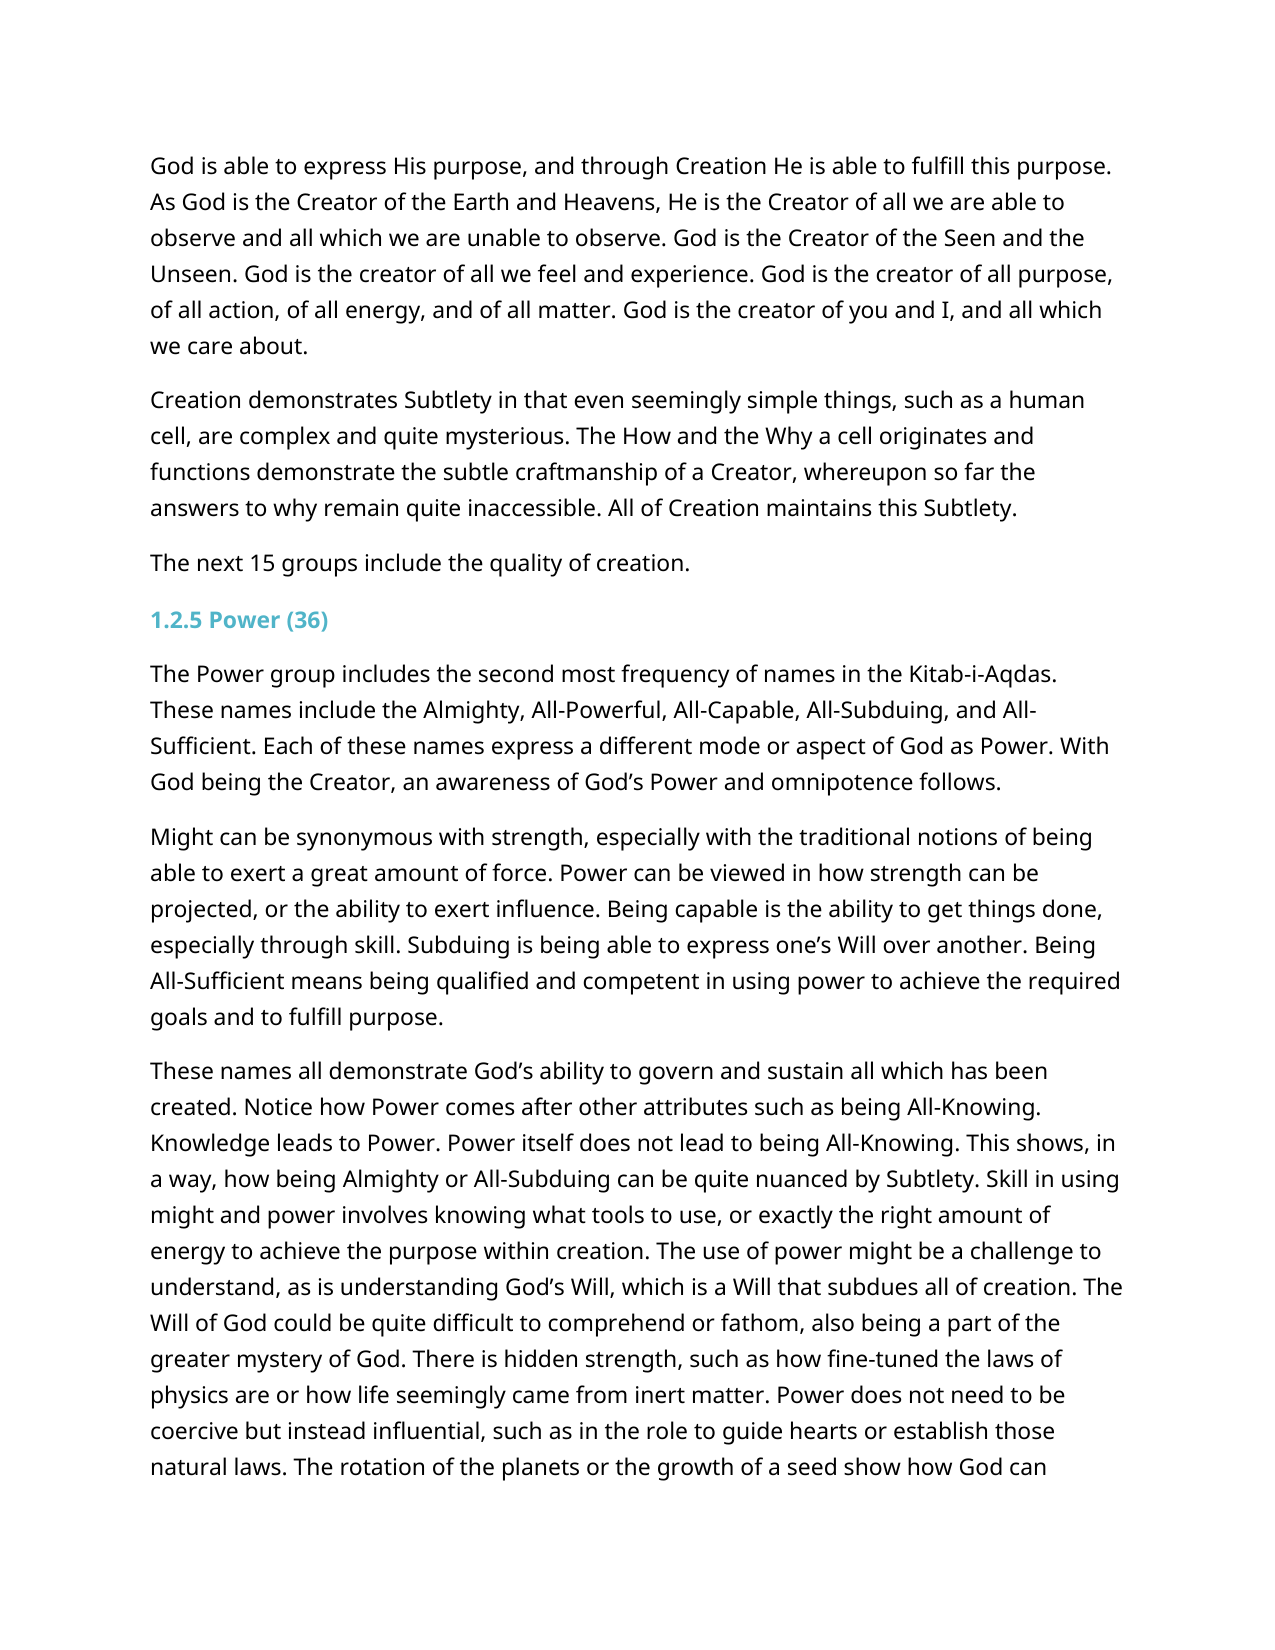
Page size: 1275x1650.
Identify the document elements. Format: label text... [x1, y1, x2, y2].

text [150, 1055, 1125, 1482]
subtitle 1.2.5 Power (36) [150, 604, 1125, 635]
text Creation demonstrates Subtlety in that even seemingly simple things, such as a human cell, are complex and quite mysterious. The How and the Why a cell originates and functions demonstrate the subtle craftmanship of a Creator, whereupon so far the answers to why remain quite inaccessible. All of Creation maintains this Subtlety. [150, 384, 1125, 523]
text The next 15 groups include the quality of creation. [150, 547, 1125, 578]
text Might can be synonymous with strength, especially with the traditional notions of being able to exert a great amount of force. Power can be viewed in how strength can be projected, or the ability to exert influence. Being capable is the ability to get things done, especially through skill. Subduing is being able to express one’s Will over another. Being All-Sufficient means being qualified and competent in using power to achieve the required goals and to fulfill purpose. [150, 821, 1125, 1032]
text The Power group includes the second most frequency of names in the Kitab-i-Aqdas. These names include the Almighty, All-Powerful, All-Capable, All-Subduing, and All-Sufficient. Each of these names express a different mode or aspect of God as Power. With God being the Creator, an awareness of God’s Power and omnipotence follows. [150, 658, 1125, 797]
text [150, 150, 1125, 361]
